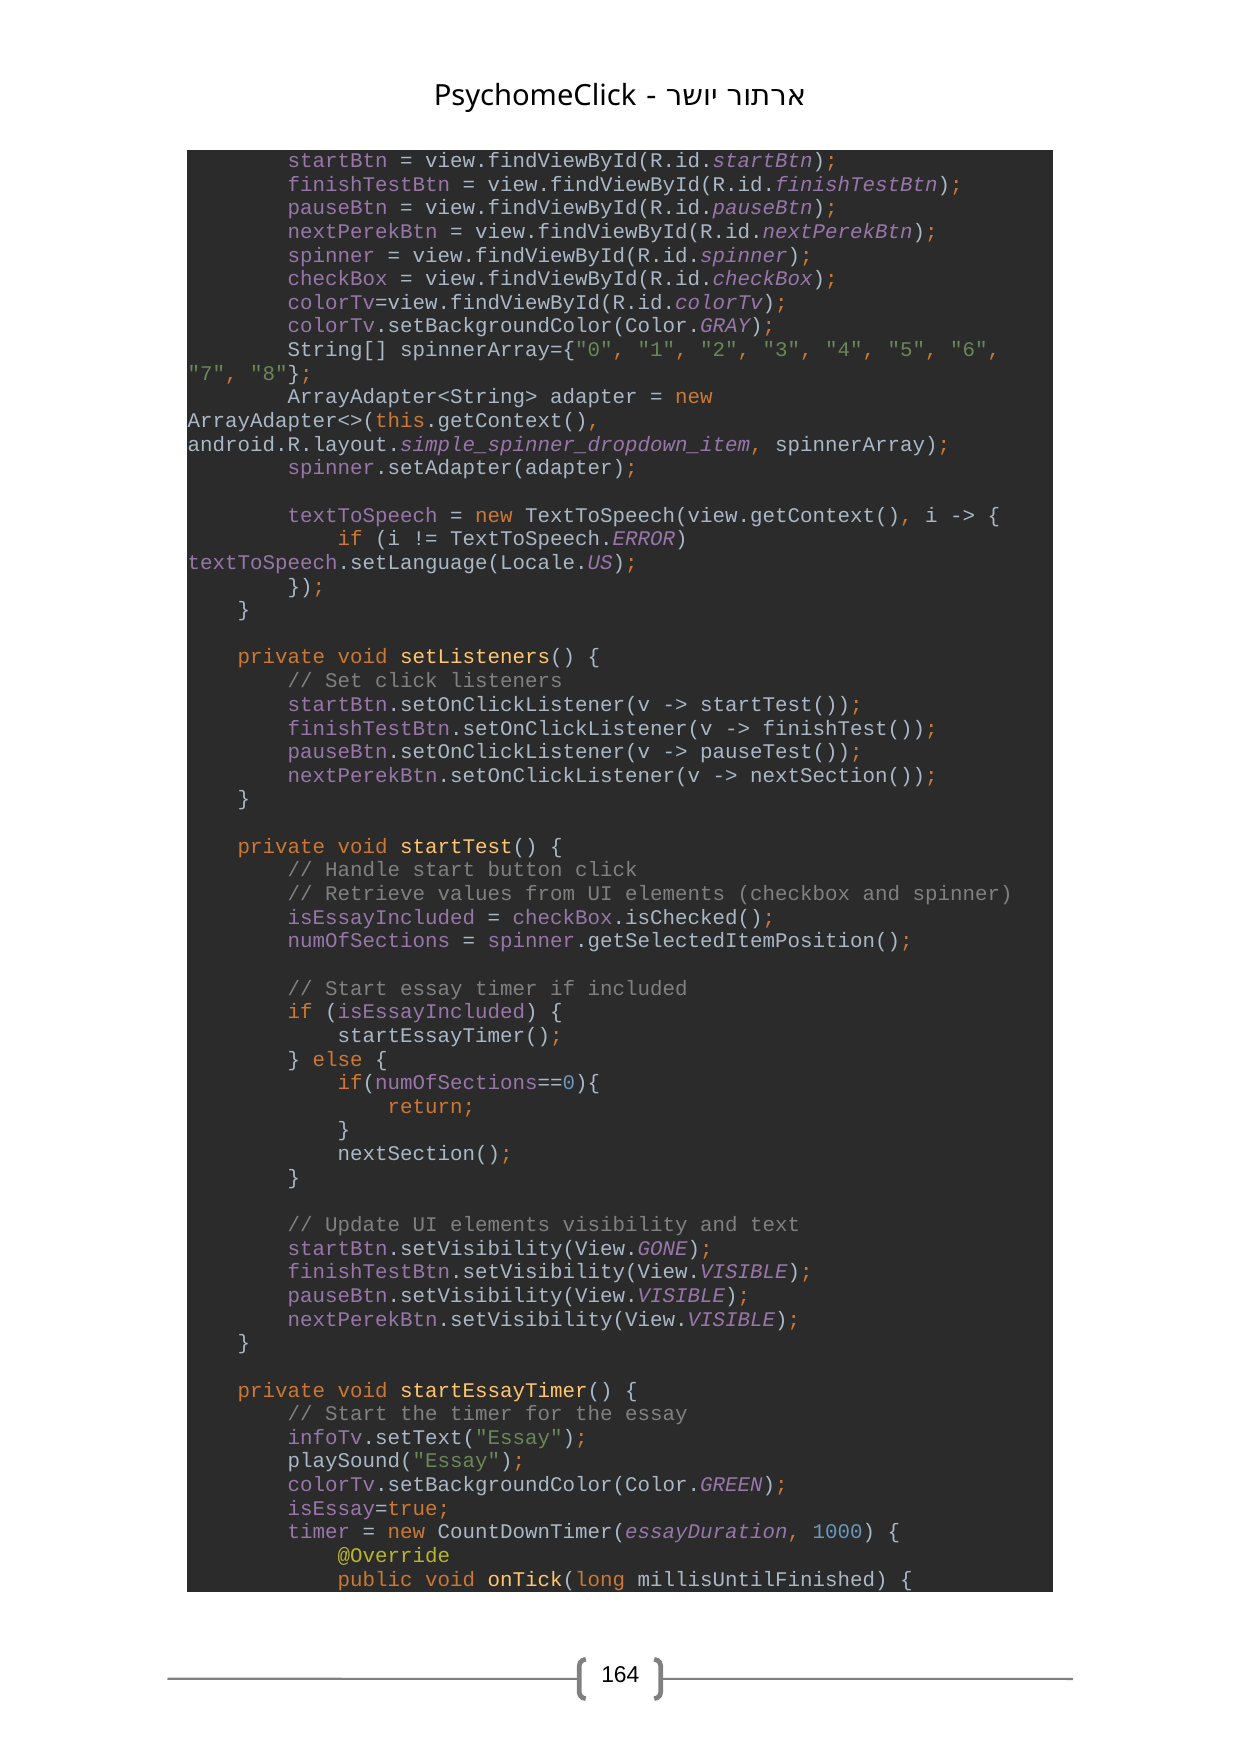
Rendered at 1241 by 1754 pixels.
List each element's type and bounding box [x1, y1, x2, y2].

text [187, 150, 1053, 1592]
